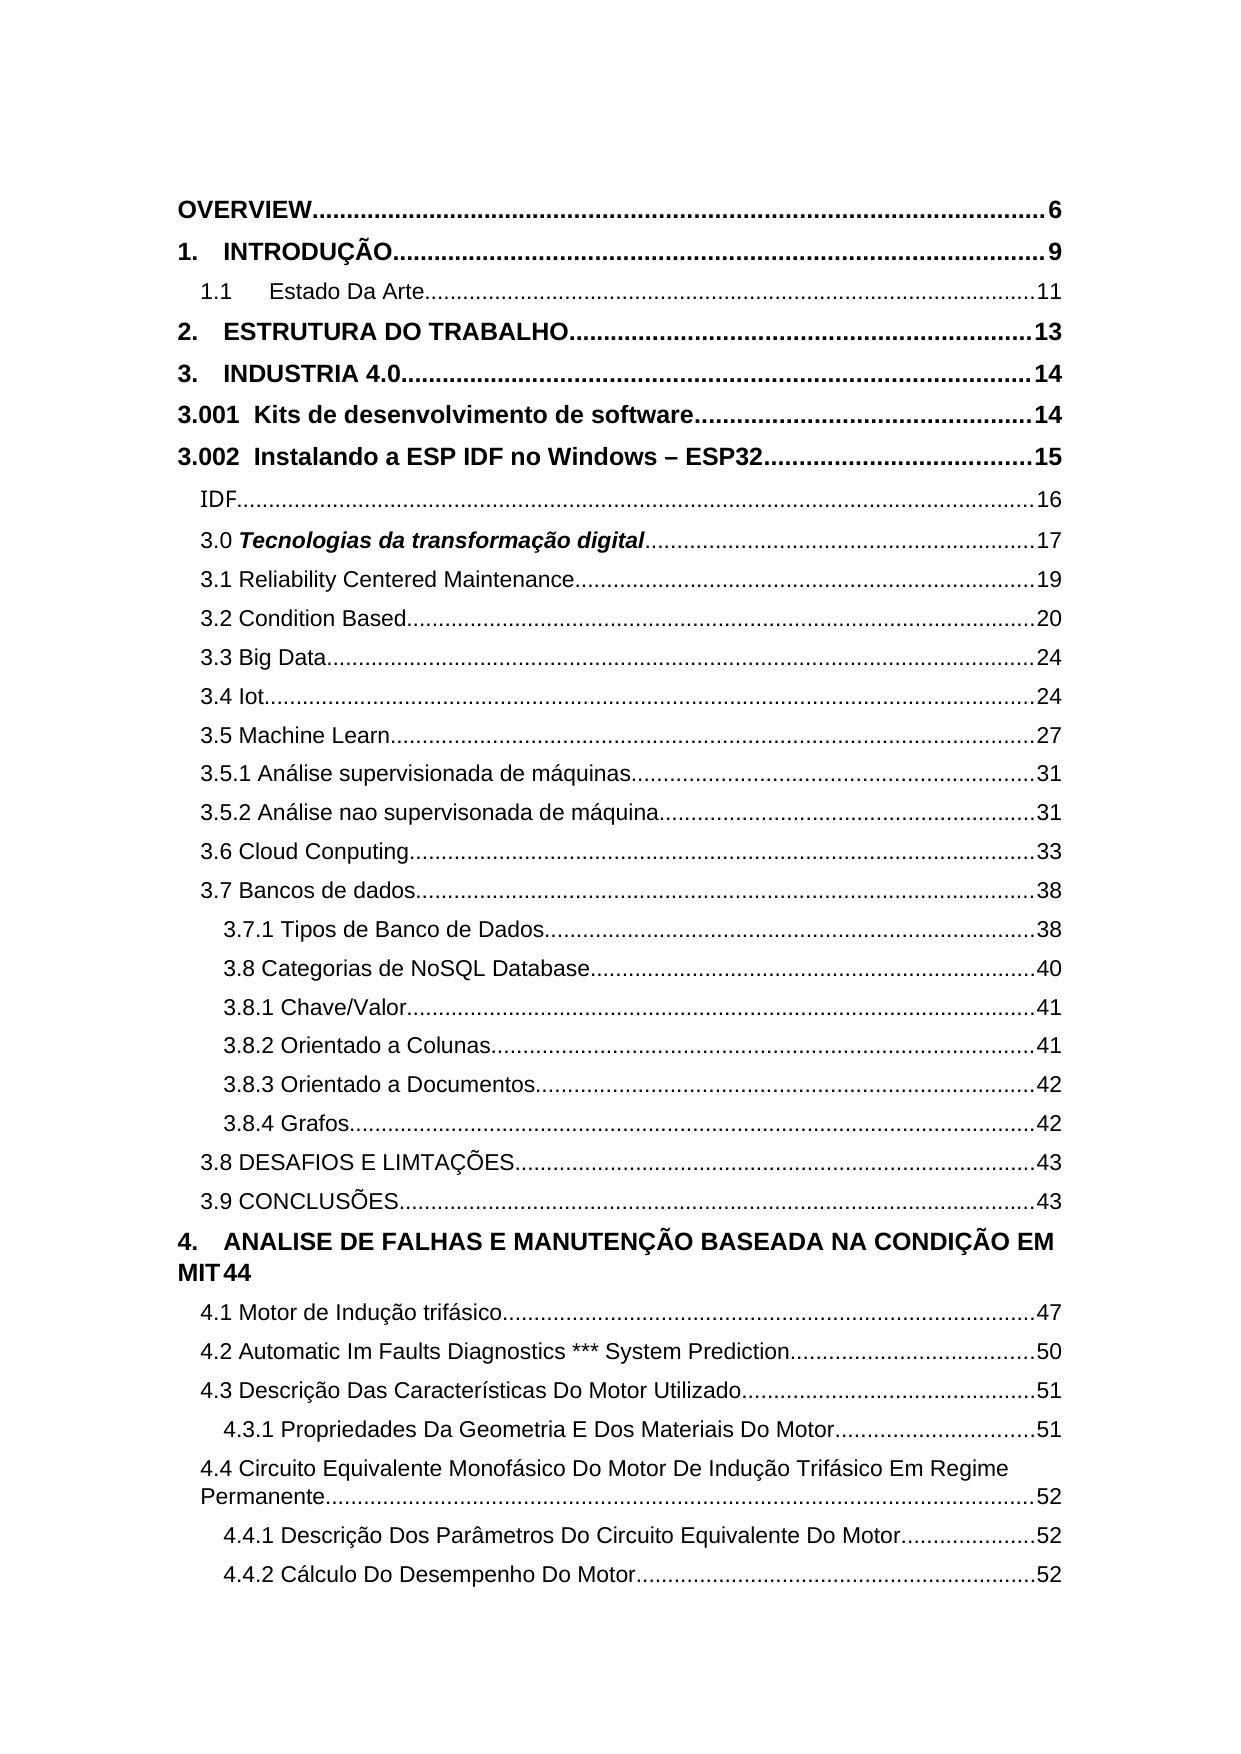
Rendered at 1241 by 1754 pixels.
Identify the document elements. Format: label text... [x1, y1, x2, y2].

text 4.1 Motor de Indução trifásico 47 [200, 1299, 1063, 1326]
text 1. INTRODUÇÃO 9 [177, 237, 1063, 266]
text 3. INDUSTRIA 4.0 14 [177, 359, 1063, 387]
text 3.8.4 Grafos 42 [223, 1110, 1063, 1136]
text 3.0 Tecnologias da transformação digital 17 [200, 527, 1063, 554]
text 4. ANALISE DE FALHAS E MANUTENÇÃO BASEADA NA CONDIÇÃO EM MIT 44 [177, 1227, 1063, 1286]
text 3.8 DESAFIOS E LIMTAÇÕES 43 [200, 1149, 1063, 1175]
text 2. ESTRUTURA DO TRABALHO 13 [177, 317, 1063, 346]
text 3.9 CONCLUSÕES 43 [200, 1188, 1063, 1214]
text OVERVIEW 6 [177, 195, 1063, 224]
text 3.8 Categorias de NoSQL Database 40 [223, 955, 1063, 981]
text 3.5.2 Análise nao supervisonada de máquina 31 [200, 799, 1063, 826]
text 3.8.1 Chave/Valor 41 [223, 993, 1063, 1020]
text 4.4.1 Descrição Dos Parâmetros Do Circuito Equivalente Do Motor 52 [223, 1522, 1063, 1548]
text 4.4 Circuito Equivalente Monofásico Do Motor De Indução Trifásico Em Regime Permanente 52 [200, 1454, 1063, 1509]
text 3.4 Iot 24 [200, 683, 1063, 709]
text 3.3 Big Data 24 [200, 644, 1063, 670]
text 3.001 Kits de desenvolvimento de software 14 [177, 400, 1063, 429]
text 3.1 Reliability Centered Maintenance 19 [200, 566, 1063, 592]
text 3.7.1 Tipos de Banco de Dados 38 [223, 916, 1063, 942]
text 3.7 Bancos de dados 38 [200, 877, 1063, 903]
text 3.8.2 Orientado a Colunas 41 [223, 1032, 1063, 1059]
text IDF 16 [200, 483, 1063, 514]
text 3.6 Cloud Conputing 33 [200, 838, 1063, 864]
text 3.002 Instalando a ESP IDF no Windows – ESP32 15 [177, 442, 1063, 470]
text 3.5.1 Análise supervisionada de máquinas 31 [200, 760, 1063, 787]
text 3.2 Condition Based 20 [200, 605, 1063, 631]
text 3.5 Machine Learn 27 [200, 722, 1063, 748]
text 3.8.3 Orientado a Documentos 42 [223, 1071, 1063, 1098]
text 4.2 Automatic Im Faults Diagnostics *** System Prediction 50 [200, 1338, 1063, 1364]
text 4.4.2 Cálculo Do Desempenho Do Motor 52 [223, 1561, 1063, 1587]
text 4.3 Descrição Das Características Do Motor Utilizado 51 [200, 1377, 1063, 1403]
text 1.1 Estado Da Arte 11 [200, 278, 1063, 305]
text 4.3.1 Propriedades Da Geometria E Dos Materiais Do Motor 51 [223, 1416, 1063, 1442]
